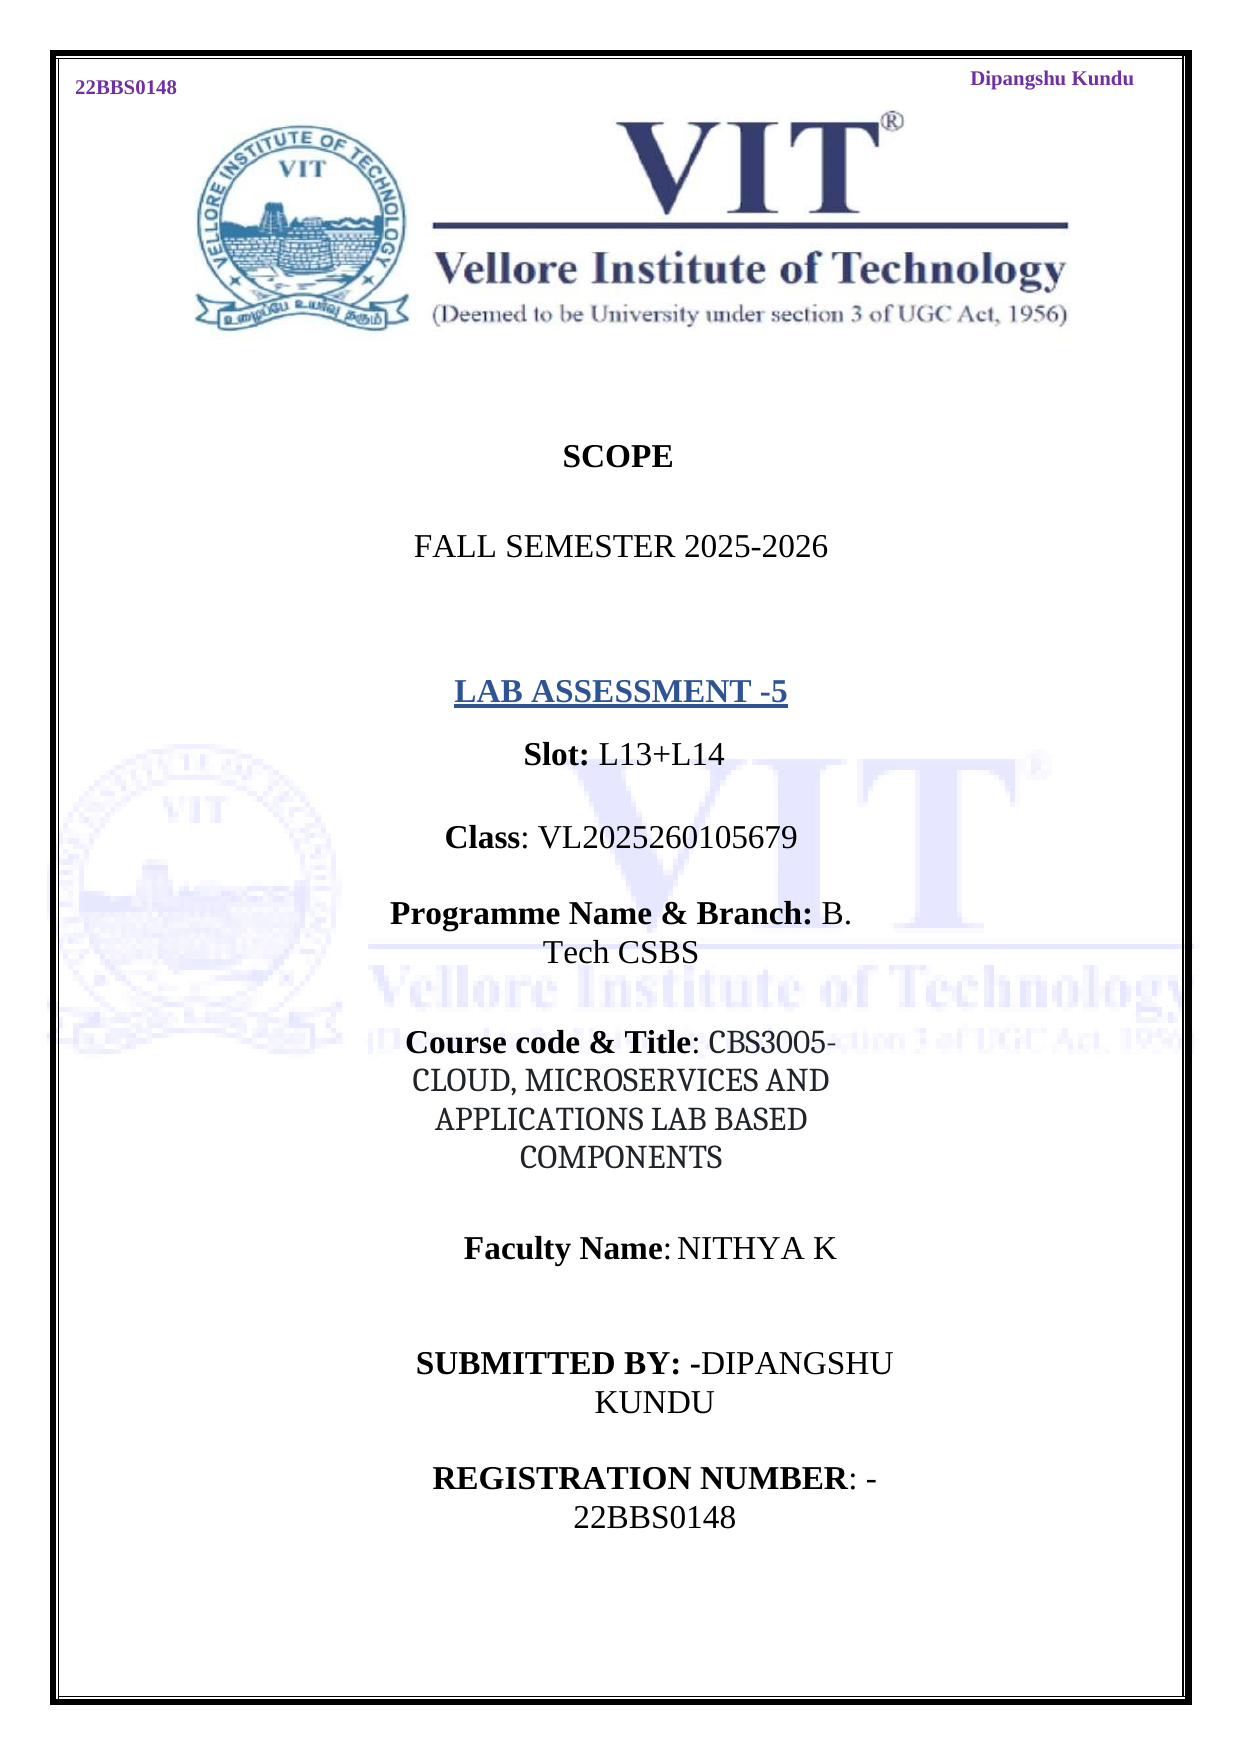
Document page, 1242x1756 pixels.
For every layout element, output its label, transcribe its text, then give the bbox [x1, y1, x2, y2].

text SCOPE [75, 436, 869, 475]
text SUBMITTED BY: -DIPANGSHU KUNDU [373, 1344, 936, 1420]
text Slot: L13+L14 [373, 734, 875, 772]
subtitle LAB ASSESSMENT -5 [372, 671, 869, 709]
text Class: VL2025260105679 [372, 817, 869, 855]
text Programme Name & Branch: B. Tech CSBS [373, 894, 869, 970]
text REGISTRATION NUMBER: -22BBS0148 [373, 1459, 936, 1535]
text FALL SEMESTER 2025-2026 [373, 527, 869, 565]
text Faculty Name: NITHYA K [373, 1229, 936, 1267]
text Course code & Title: CBS3005- CLOUD, MICROSERVICES AND APPLICATIONS LAB BASED COMPONENTS [373, 1022, 869, 1177]
picture [194, 102, 1071, 340]
